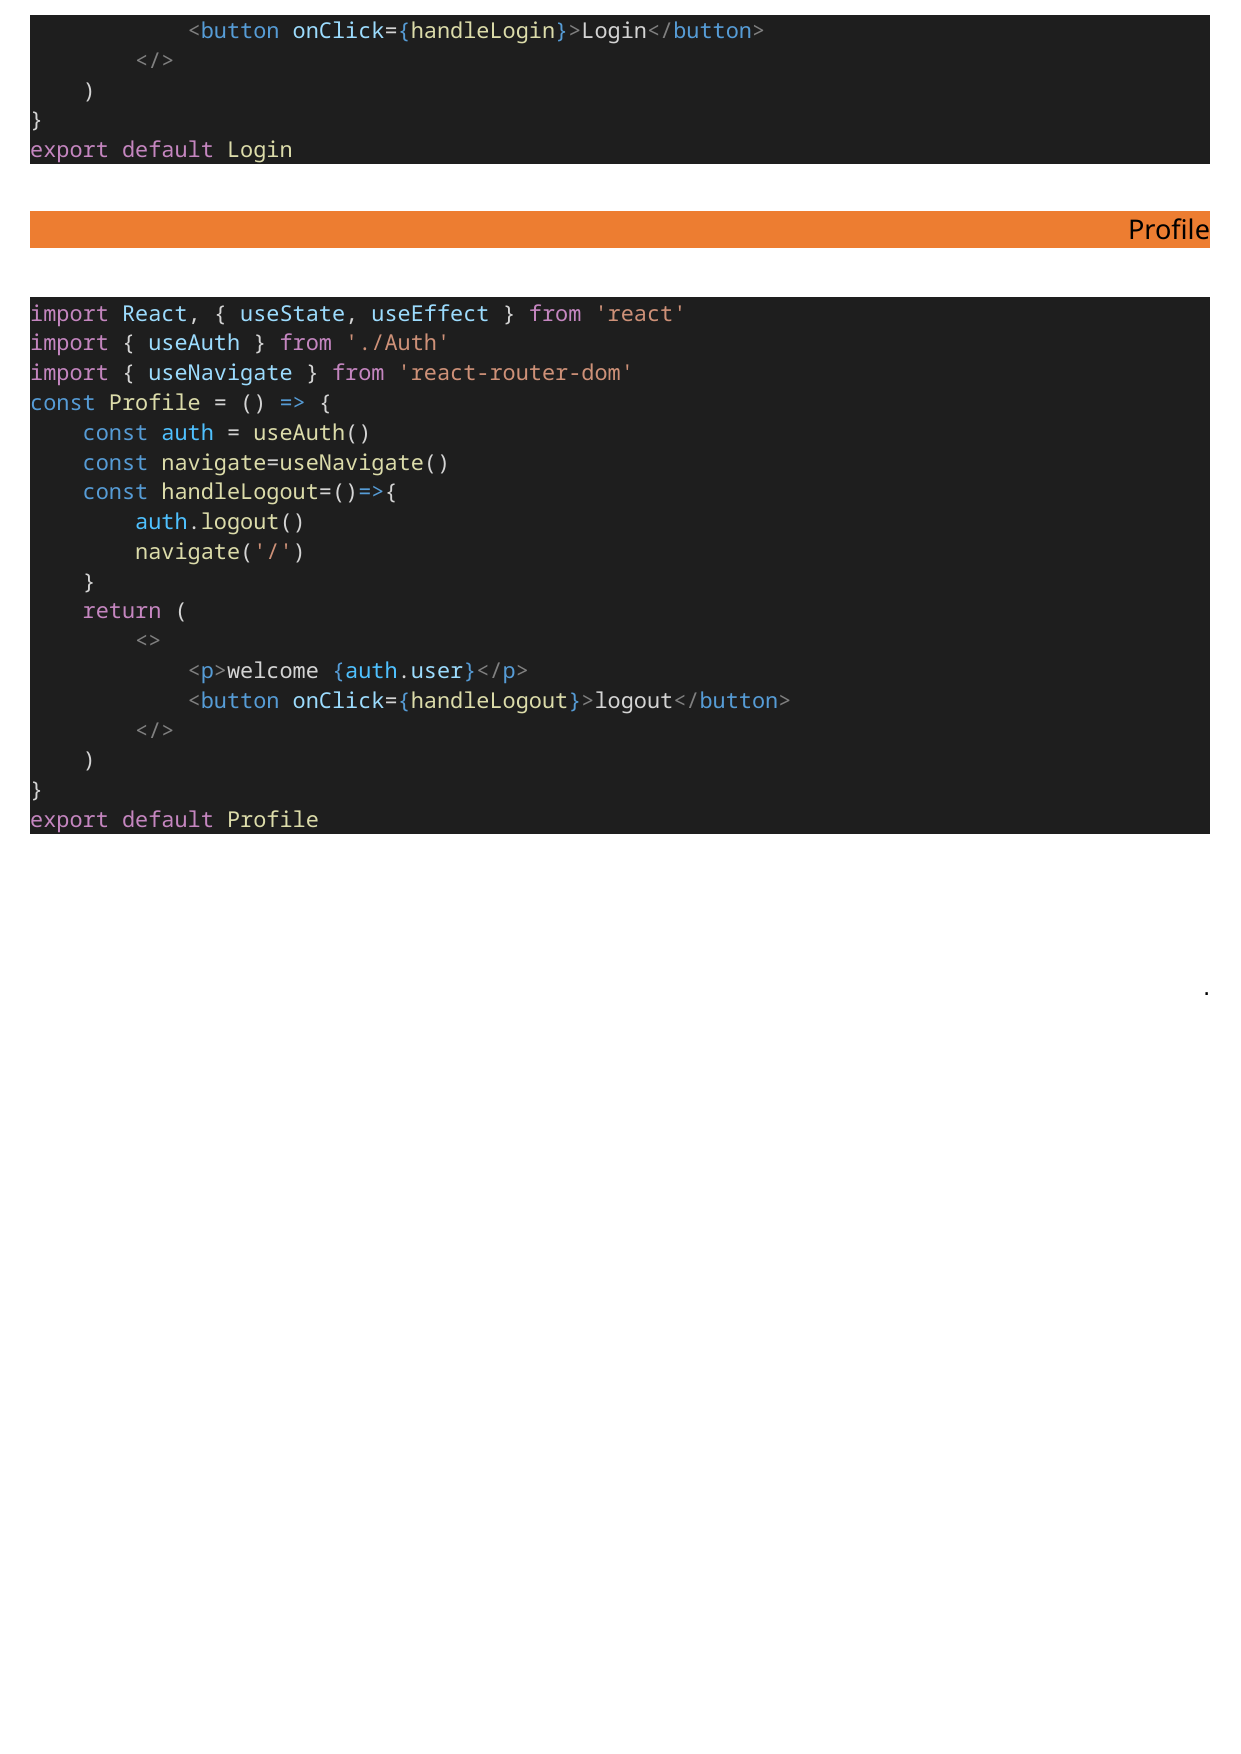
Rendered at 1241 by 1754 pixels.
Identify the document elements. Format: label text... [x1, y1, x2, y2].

text export default Profile [30, 804, 1210, 834]
text import { useNavigate } from 'react-router-dom' [30, 357, 1210, 387]
text const Profile = () => { [30, 387, 1210, 417]
text const handleLogout=()=>{ [30, 476, 1210, 506]
text </> [30, 45, 1210, 74]
text export default Login [30, 134, 1210, 164]
text import React, { useState, useEffect } from 'react' [30, 297, 1210, 327]
text auth.logout() [30, 506, 1210, 536]
text } [30, 566, 1210, 595]
text } [30, 104, 1210, 134]
text ) [30, 74, 1210, 104]
text </> [30, 714, 1210, 744]
text . [30, 974, 1210, 1001]
text } [30, 774, 1210, 804]
text <p>welcome {auth.user}</p> [30, 655, 1210, 685]
text <> [30, 625, 1210, 655]
text <button onClick={handleLogout}>logout</button> [30, 685, 1210, 714]
text return ( [30, 595, 1210, 625]
text navigate('/') [30, 536, 1210, 566]
text const auth = useAuth() [30, 417, 1210, 446]
text <button onClick={handleLogin}>Login</button> [30, 15, 1210, 45]
text import { useAuth } from './Auth' [30, 327, 1210, 357]
text ) [30, 744, 1210, 774]
text const navigate=useNavigate() [30, 446, 1210, 476]
subtitle Profile [30, 211, 1210, 248]
